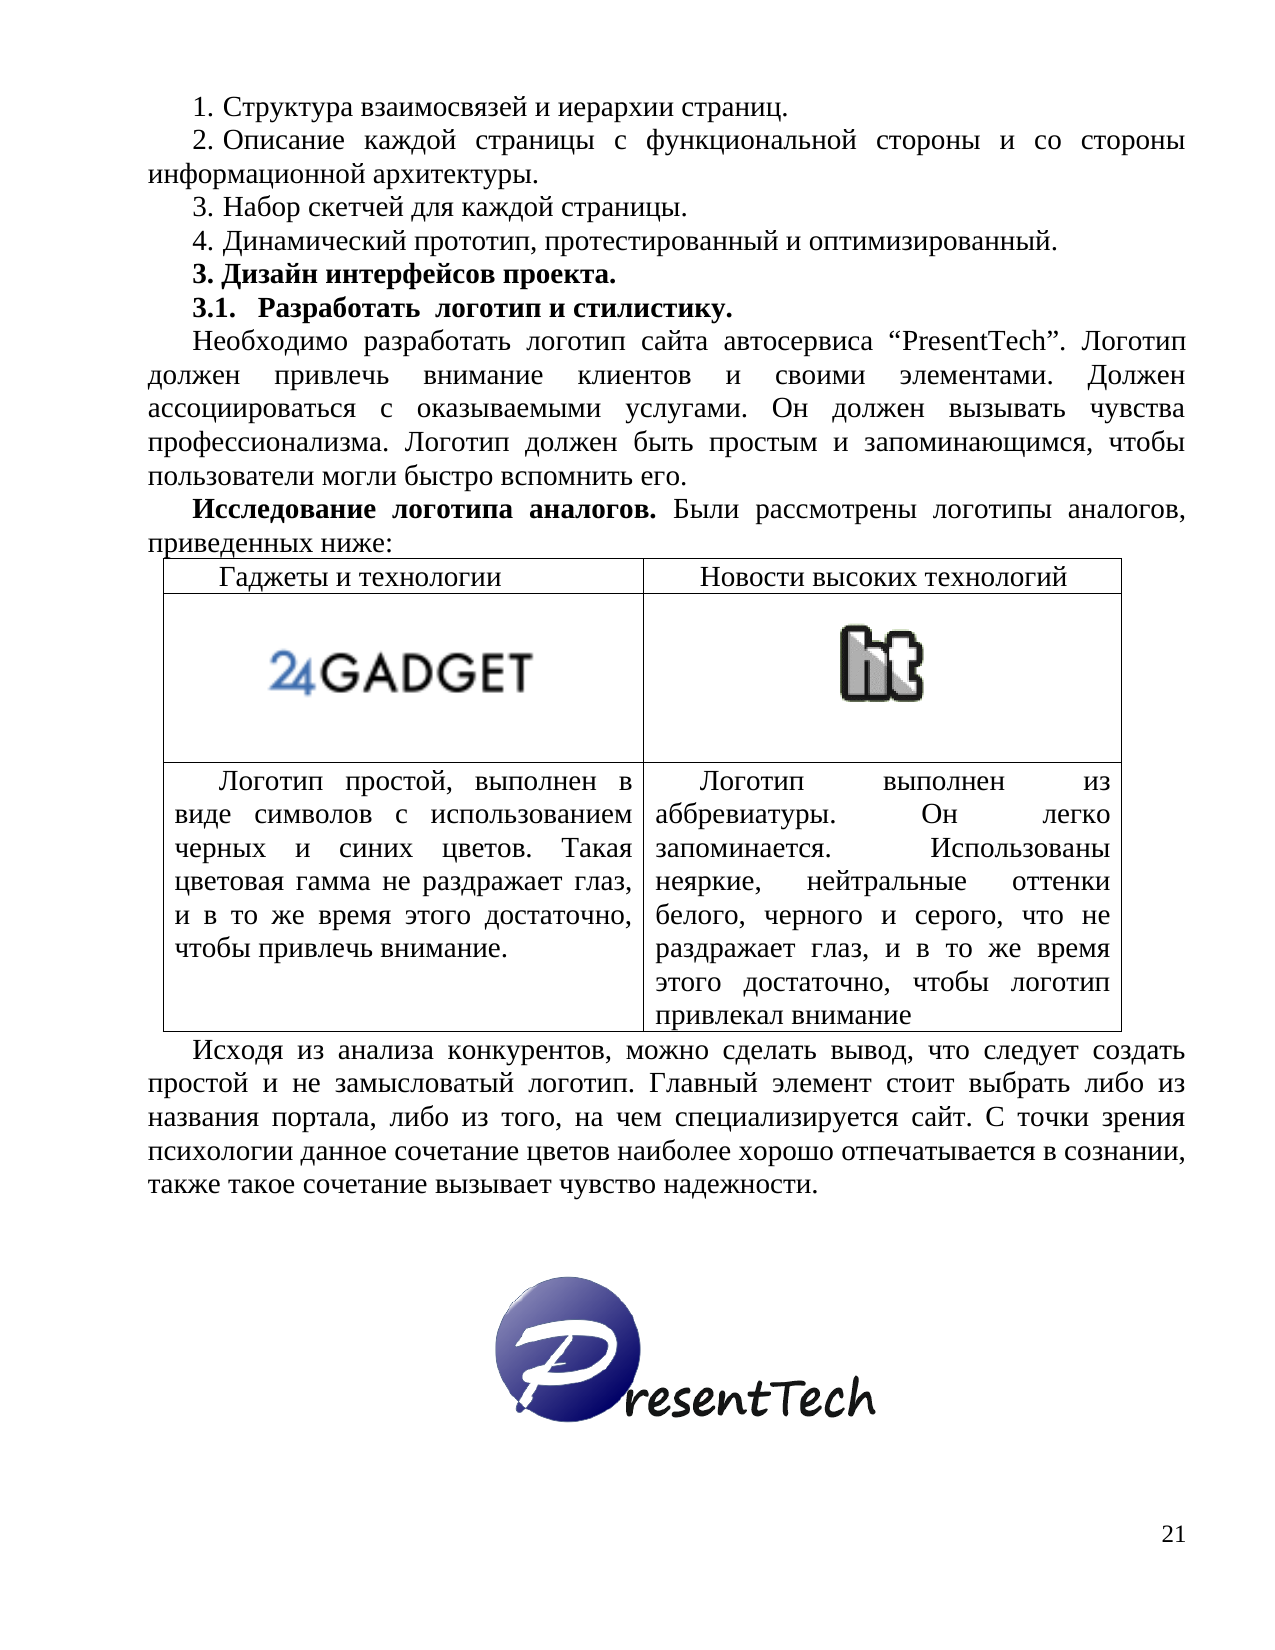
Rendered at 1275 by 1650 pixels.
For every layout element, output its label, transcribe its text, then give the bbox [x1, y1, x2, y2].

picture [242, 641, 554, 716]
picture [412, 1233, 967, 1478]
text Исследование логотипа аналогов. Были рассмотрены логотипы аналогов, приведенных ниже: [148, 491, 1186, 558]
table_header Новости высоких технологий [644, 559, 1121, 593]
list 3.1. Разработать логотип и стилистику. [148, 290, 1186, 323]
table_cell [644, 594, 1121, 762]
text Необходимо разработать логотип сайта автосервиса “PresentTech”. Логотип должен привлечь внимание клиентов и своими элементами. Должен ассоциироваться с оказываемыми услугами. Он должен вызывать чувства профессионализма. Логотип должен быть простым и запоминающимся, чтобы пользователи могли быстро вспомнить его. [148, 323, 1186, 491]
list Описание каждой страницы с функциональной стороны и со стороны информационной архитектуры. [148, 122, 1186, 189]
picture [836, 621, 930, 707]
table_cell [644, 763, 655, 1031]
table_cell Логотип простой, выполнен в виде символов с использованием черных и синих цветов. Такая цветовая гамма не раздражает глаз, и в то же время этого достаточно, чтобы привлечь внимание. [164, 763, 643, 1031]
table_header Гаджеты и технологии [164, 559, 643, 593]
list 3. Дизайн интерфейсов проекта. [148, 256, 1186, 290]
list Структура взаимосвязей и иерархии страниц. [148, 89, 1186, 122]
list Динамический прототип, протестированный и оптимизированный. [148, 223, 1186, 256]
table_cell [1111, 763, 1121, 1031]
list Набор скетчей для каждой страницы. [148, 189, 1186, 223]
table_cell [164, 594, 643, 762]
text Исходя из анализа конкурентов, можно сделать вывод, что следует создать простой и не замысловатый логотип. Главный элемент стоит выбрать либо из названия портала, либо из того, на чем специализируется сайт. С точки зрения психологии данное сочетание цветов наиболее хорошо отпечатывается в сознании, также такое сочетание вызывает чувство надежности. [148, 1032, 1186, 1200]
